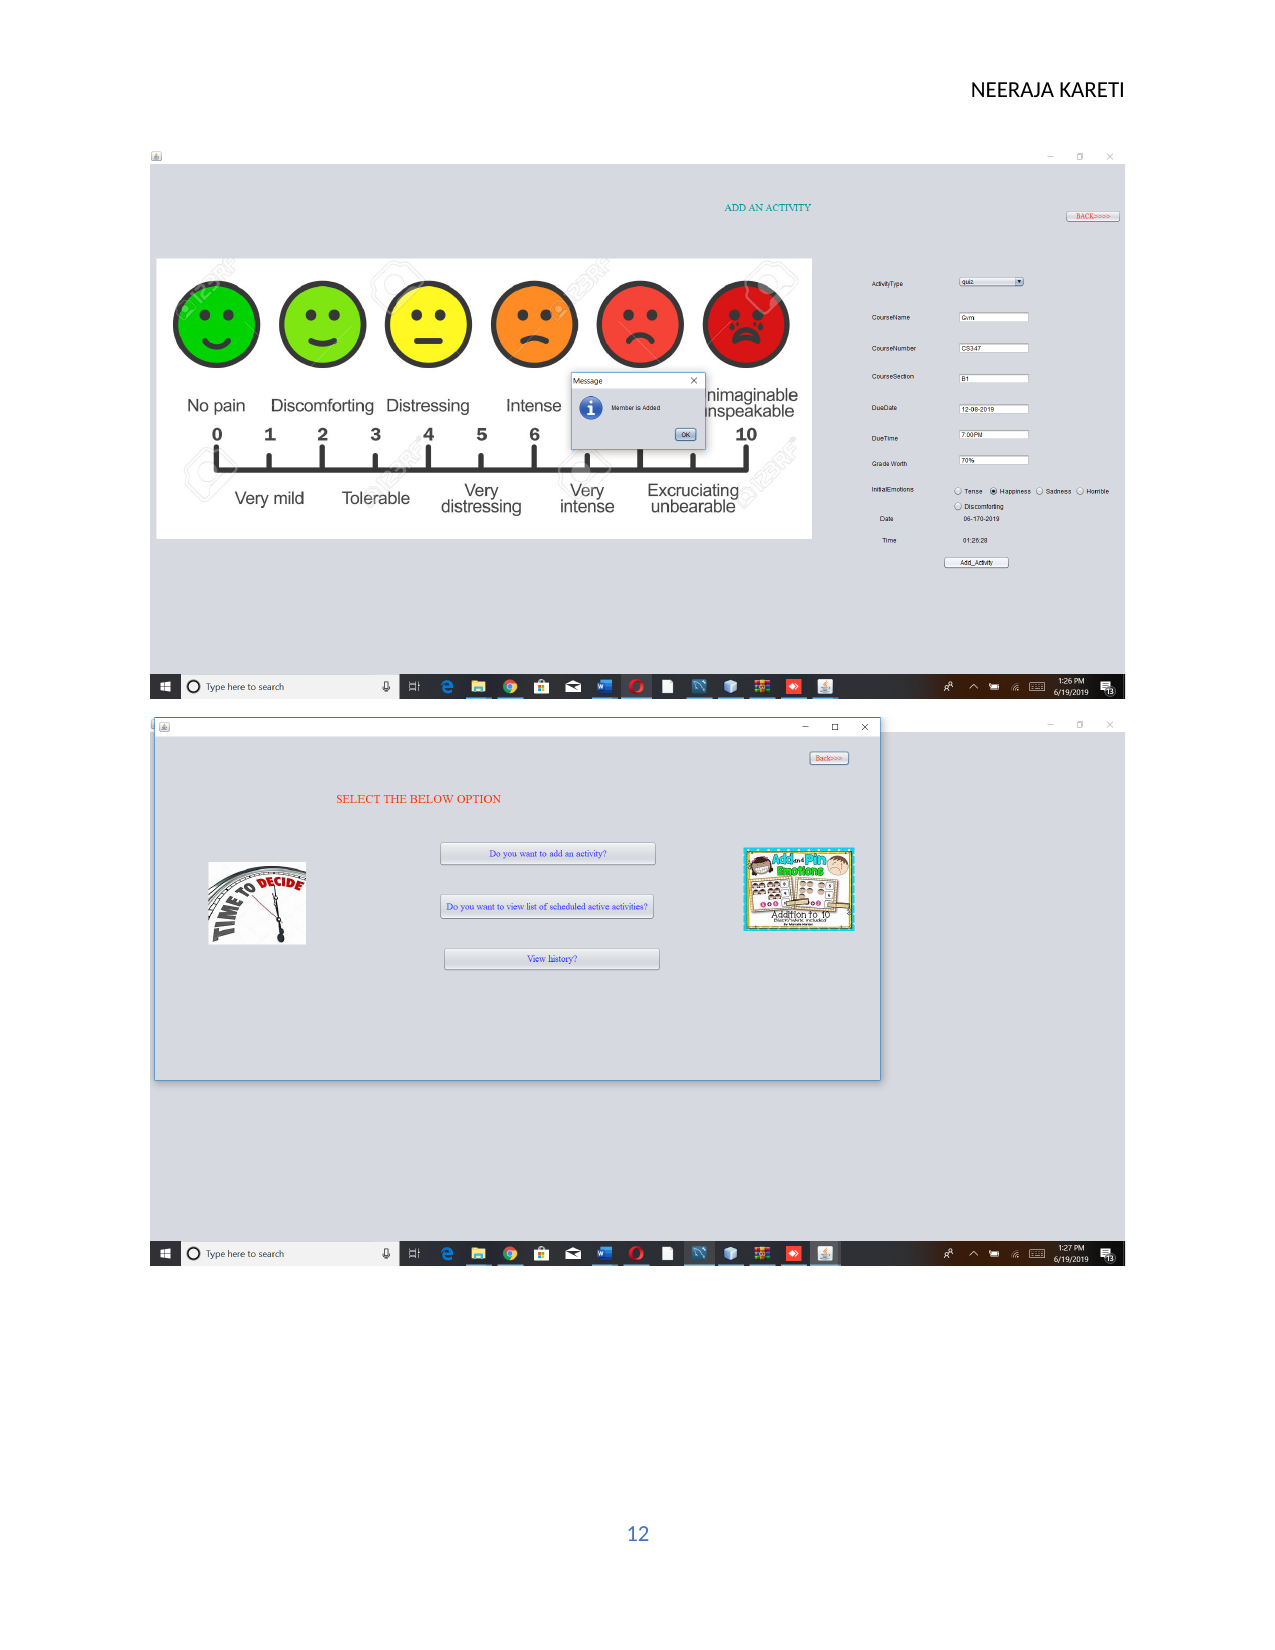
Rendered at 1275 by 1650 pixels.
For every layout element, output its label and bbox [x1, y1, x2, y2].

picture [150, 717, 1125, 1266]
picture [150, 150, 1125, 699]
